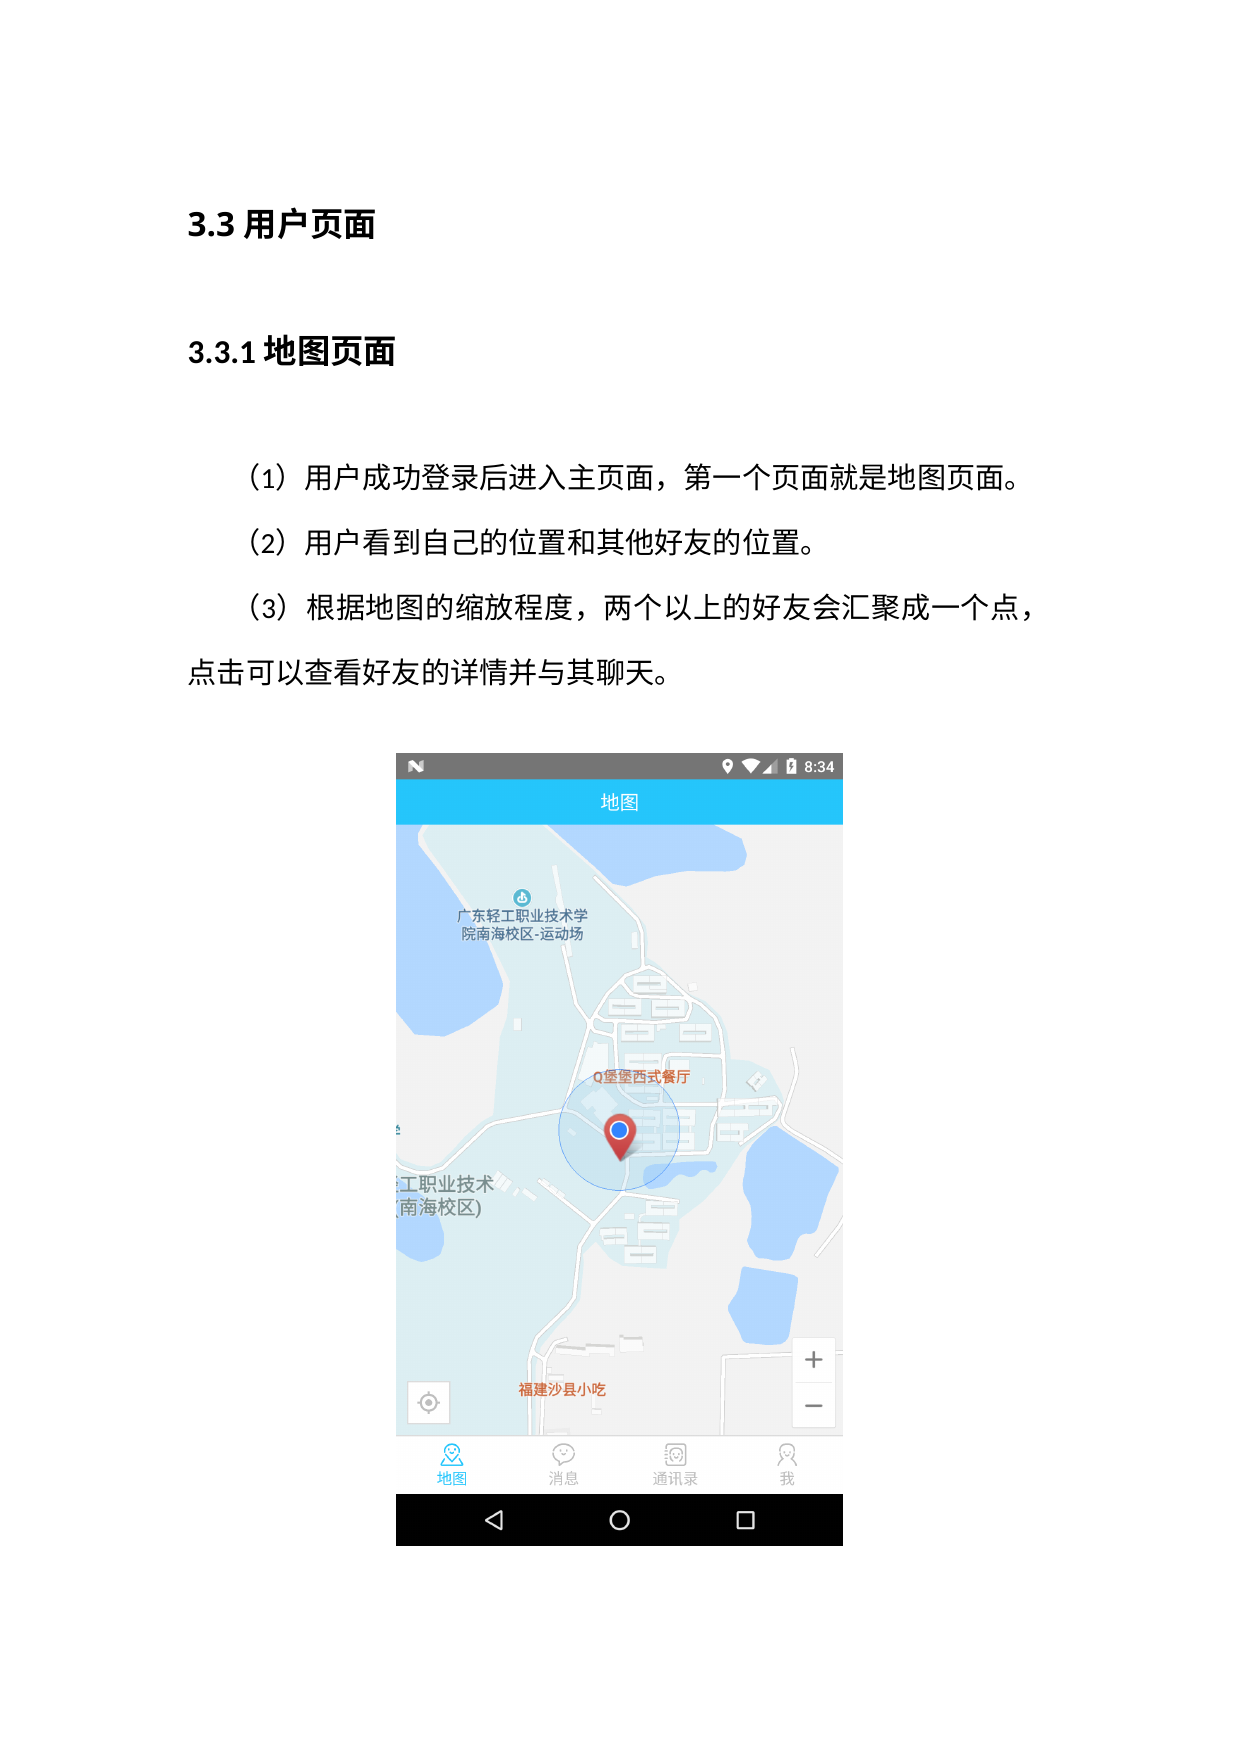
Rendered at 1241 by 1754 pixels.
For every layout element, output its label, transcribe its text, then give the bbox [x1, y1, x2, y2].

subtitle 3.3.1 地图页面 [187, 316, 1053, 381]
subtitle 3.3 用户页面 [187, 189, 1053, 254]
text （2）用户看到自己的位置和其他好友的位置。 [187, 509, 1053, 574]
text （3）根据地图的缩放程度，两个以上的好友会汇聚成一个点，点击可以查看好友的详情并与其聊天。 [187, 574, 1053, 704]
text （1）用户成功登录后进入主页面，第一个页面就是地图页面。 [187, 444, 1053, 509]
picture [396, 753, 843, 1546]
